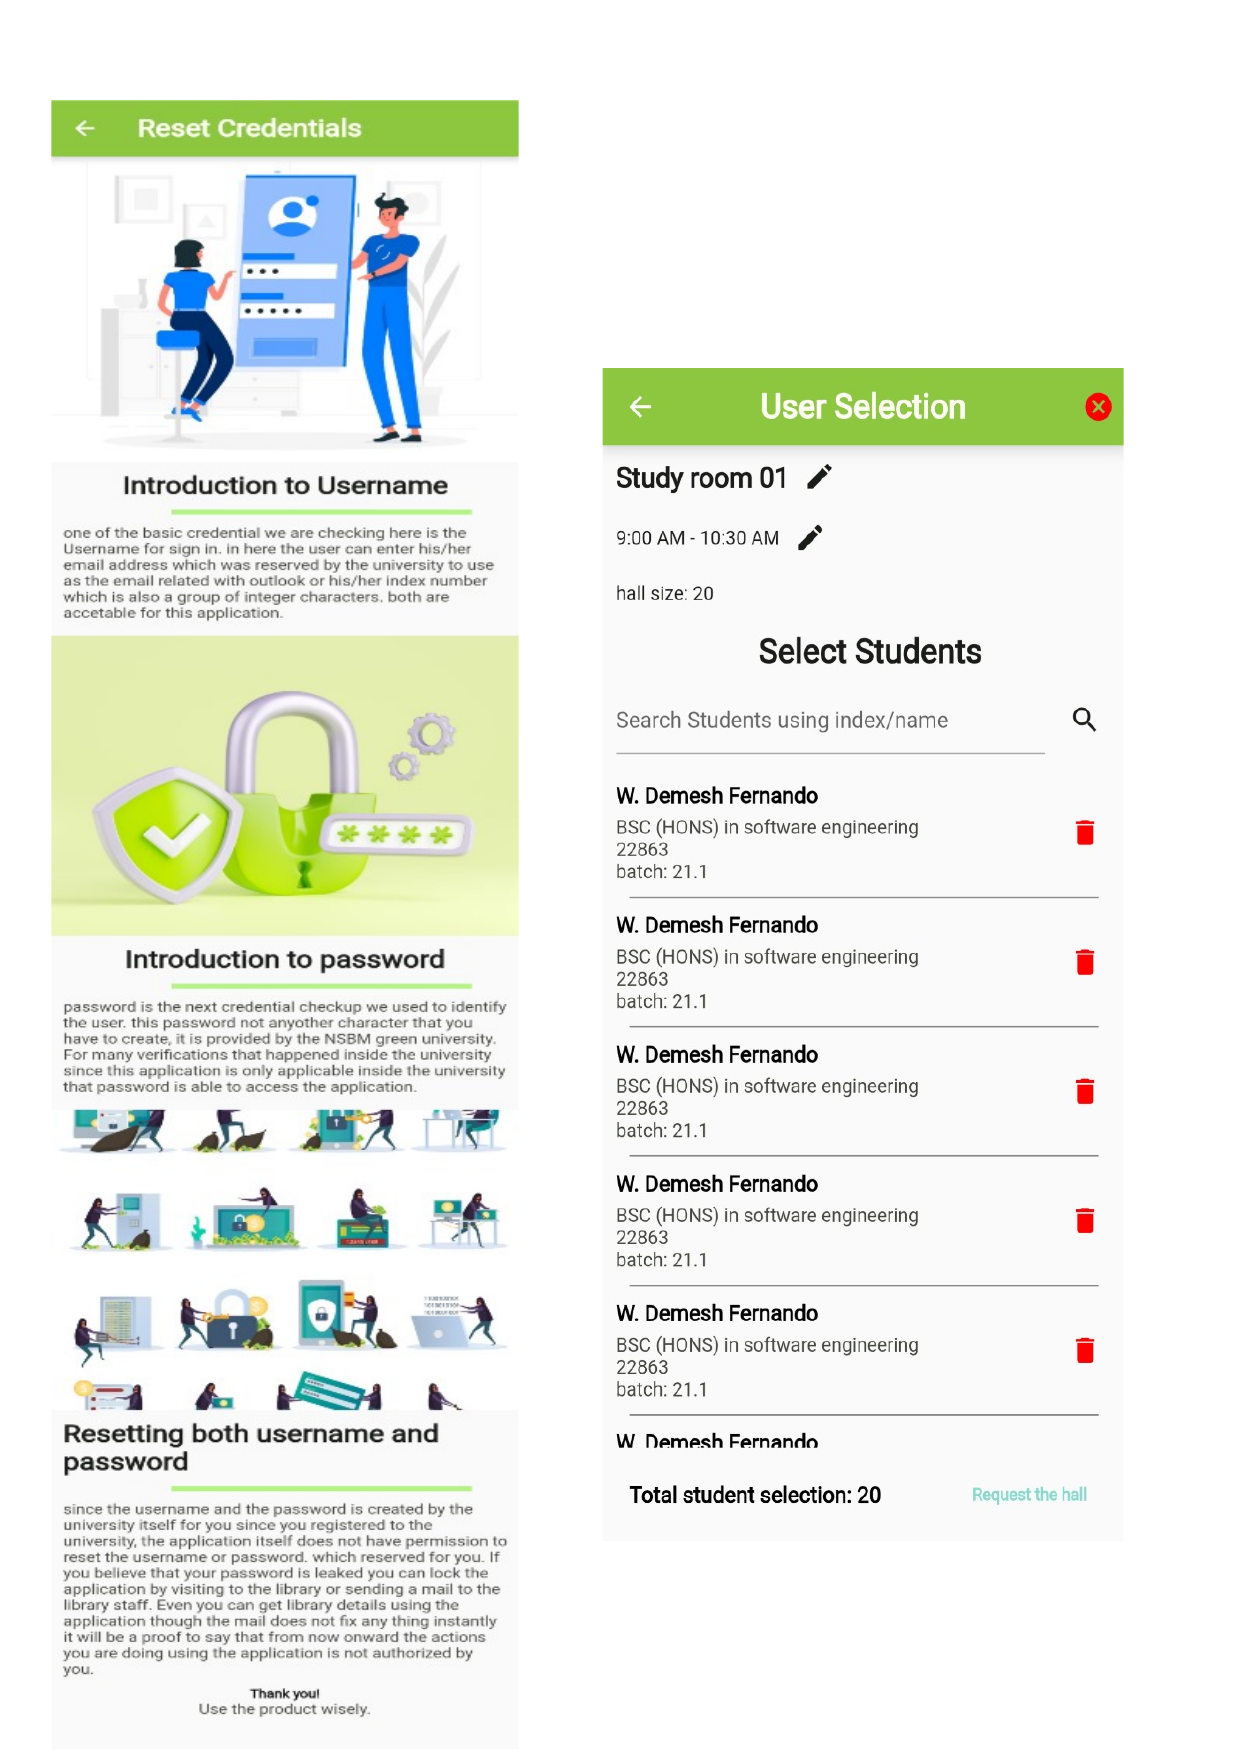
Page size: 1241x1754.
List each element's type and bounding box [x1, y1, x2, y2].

picture [602, 368, 1124, 1541]
picture [51, 100, 519, 1749]
